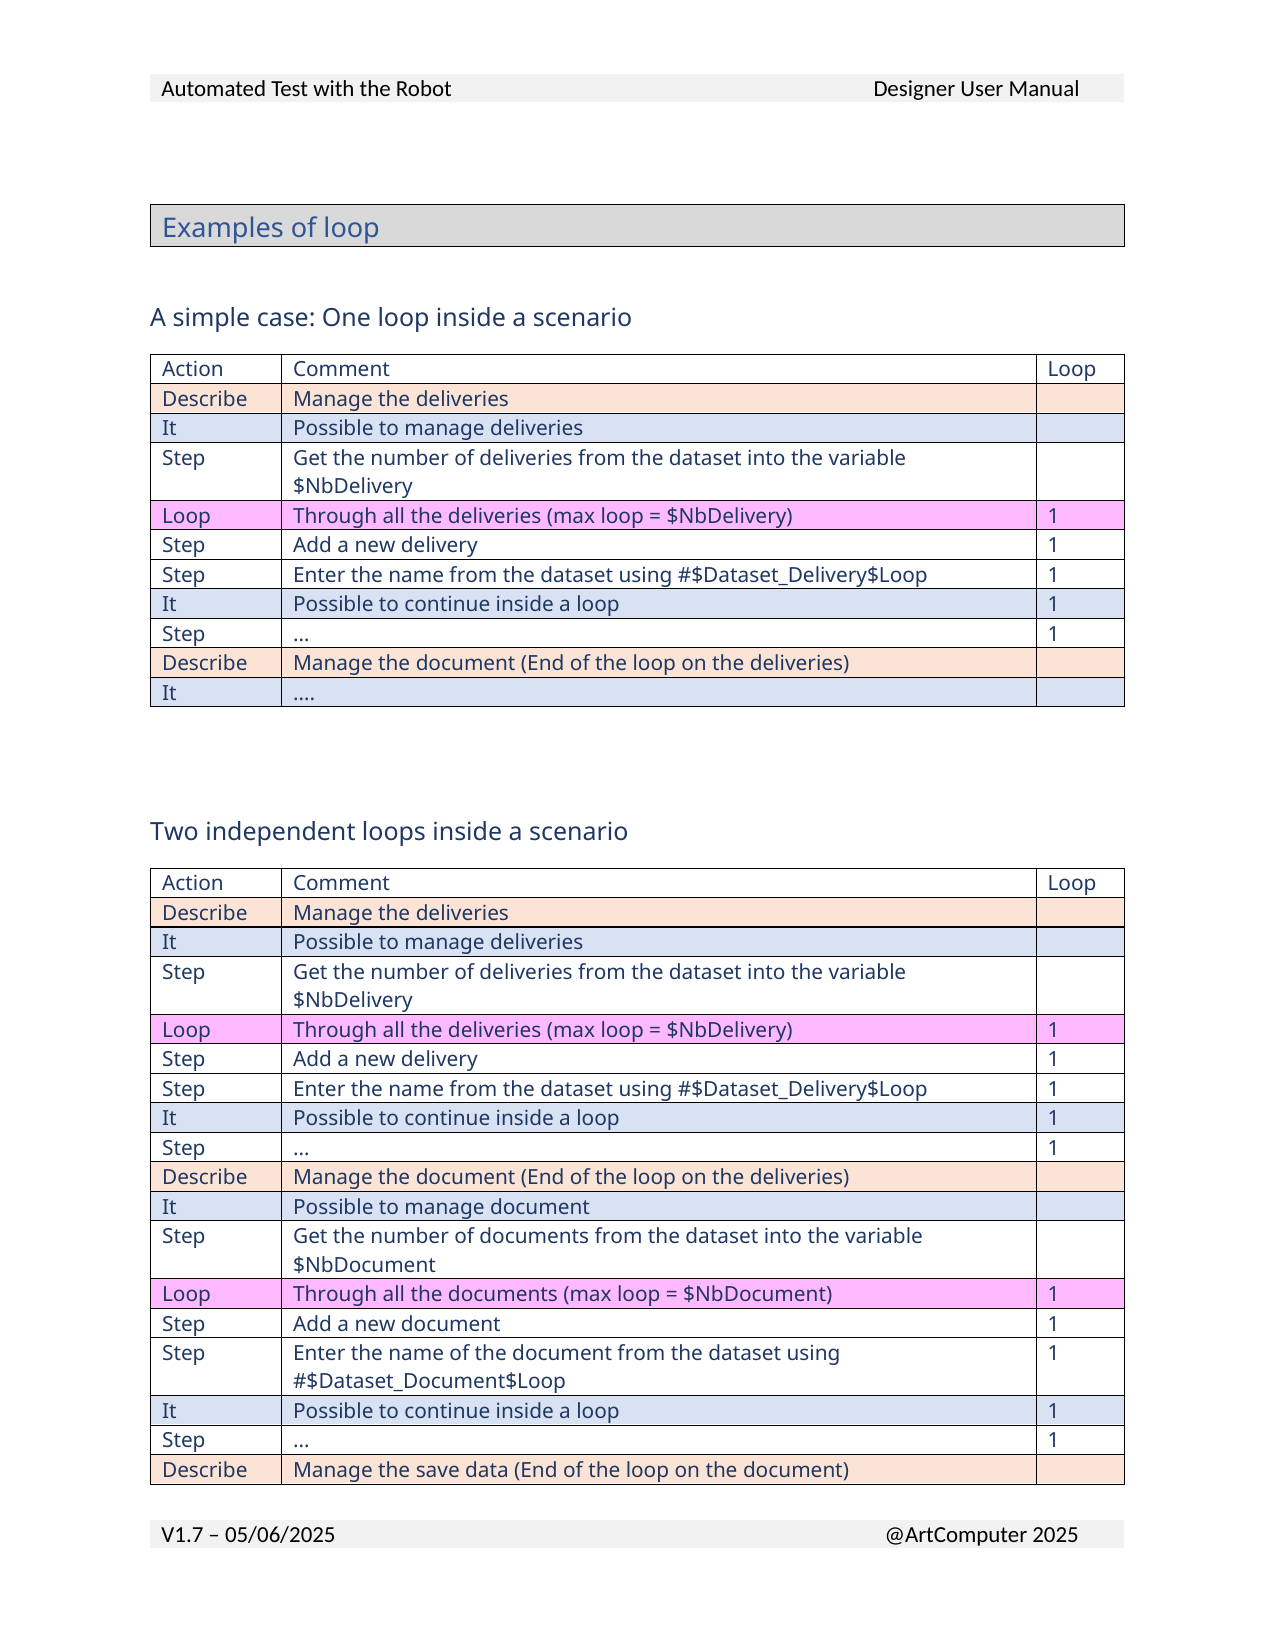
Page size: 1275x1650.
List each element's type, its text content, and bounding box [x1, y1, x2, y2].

table_cell Step [151, 1221, 281, 1278]
table_cell [1037, 414, 1124, 442]
table_cell Step [151, 1338, 281, 1395]
table_cell 1 [1037, 1015, 1124, 1043]
table_cell 1 [1037, 530, 1124, 559]
table_cell … [282, 619, 1036, 647]
table_cell Loop [151, 1279, 281, 1308]
table_cell Step [151, 560, 281, 588]
table_cell [1037, 384, 1124, 412]
table_cell Describe [151, 1162, 281, 1191]
table_cell It [151, 414, 281, 442]
table_cell 1 [1037, 501, 1124, 529]
table_cell Through all the deliveries (max loop = $NbDelivery) [282, 501, 1036, 529]
table_header Comment [282, 355, 1036, 383]
table_header Comment [282, 869, 1036, 897]
table_cell 1 [1037, 619, 1124, 647]
table_cell Add a new document [282, 1309, 1036, 1337]
table_cell [1037, 898, 1124, 926]
table_cell It [151, 589, 281, 618]
text Two independent loops inside a scenario [150, 814, 1125, 848]
table_cell …. [282, 678, 1036, 706]
table_cell Describe [151, 648, 281, 677]
table_cell Enter the name of the document from the dataset using #$Dataset_Document$Loop [282, 1338, 1036, 1395]
table_cell It [151, 1192, 281, 1220]
table_cell Enter the name from the dataset using #$Dataset_Delivery$Loop [282, 1074, 1036, 1102]
table_cell 1 [1037, 1103, 1124, 1132]
table_cell [1037, 1192, 1124, 1220]
table_cell Possible to manage deliveries [282, 414, 1036, 442]
table_cell Describe [151, 1455, 281, 1483]
table_cell Manage the deliveries [282, 898, 1036, 926]
table_header Action [151, 355, 281, 383]
table_cell Step [151, 530, 281, 559]
table_cell Manage the document (End of the loop on the deliveries) [282, 648, 1036, 677]
table_cell Possible to continue inside a loop [282, 589, 1036, 618]
table_header Loop [1037, 869, 1124, 897]
table_cell Get the number of deliveries from the dataset into the variable $NbDelivery [282, 957, 1036, 1014]
table_cell Step [151, 619, 281, 647]
table_cell Describe [151, 384, 281, 412]
table_cell Enter the name from the dataset using #$Dataset_Delivery$Loop [282, 560, 1036, 588]
table_cell Step [151, 957, 281, 1014]
table_cell [1037, 1162, 1124, 1191]
table_cell [1037, 678, 1124, 706]
table_cell It [151, 1103, 281, 1132]
table_cell [1037, 648, 1124, 677]
table_cell 1 [1037, 1074, 1124, 1102]
table_cell … [282, 1426, 1036, 1454]
table_cell Step [151, 1426, 281, 1454]
table_cell 1 [1037, 1044, 1124, 1073]
table_cell Step [151, 1309, 281, 1337]
table_cell Possible to continue inside a loop [282, 1396, 1036, 1424]
table_cell Loop [151, 501, 281, 529]
table_cell 1 [1037, 1426, 1124, 1454]
table_cell [1037, 928, 1124, 956]
table_cell Possible to continue inside a loop [282, 1103, 1036, 1132]
table_cell Step [151, 1044, 281, 1073]
table_header Action [151, 869, 281, 897]
text A simple case: One loop inside a scenario [150, 300, 1125, 334]
table_cell Step [151, 443, 281, 500]
table_cell [1037, 957, 1124, 1014]
table_cell Through all the deliveries (max loop = $NbDelivery) [282, 1015, 1036, 1043]
table_cell 1 [1037, 1396, 1124, 1424]
table_cell Through all the documents (max loop = $NbDocument) [282, 1279, 1036, 1308]
table_header Loop [1037, 355, 1124, 383]
table_cell 1 [1037, 560, 1124, 588]
table_cell 1 [1037, 1309, 1124, 1337]
table_cell Add a new delivery [282, 1044, 1036, 1073]
table_cell Add a new delivery [282, 530, 1036, 559]
table_cell Manage the document (End of the loop on the deliveries) [282, 1162, 1036, 1191]
table_cell Manage the save data (End of the loop on the document) [282, 1455, 1036, 1483]
table_cell [1037, 443, 1124, 500]
table_header Examples of loop [151, 205, 1124, 246]
table_cell Step [151, 1074, 281, 1102]
table_cell Manage the deliveries [282, 384, 1036, 412]
table_cell … [282, 1133, 1036, 1161]
table_cell Get the number of documents from the dataset into the variable $NbDocument [282, 1221, 1036, 1278]
table_cell Step [151, 1133, 281, 1161]
table_cell Possible to manage deliveries [282, 928, 1036, 956]
table_cell 1 [1037, 589, 1124, 618]
table_cell Possible to manage document [282, 1192, 1036, 1220]
table_cell 1 [1037, 1338, 1124, 1395]
table_cell It [151, 1396, 281, 1424]
table_cell It [151, 678, 281, 706]
table_cell Loop [151, 1015, 281, 1043]
table_cell [1037, 1221, 1124, 1278]
table_cell 1 [1037, 1133, 1124, 1161]
table_cell Get the number of deliveries from the dataset into the variable $NbDelivery [282, 443, 1036, 500]
table_cell It [151, 928, 281, 956]
table_cell 1 [1037, 1279, 1124, 1308]
table_cell Describe [151, 898, 281, 926]
table_cell [1037, 1455, 1124, 1483]
